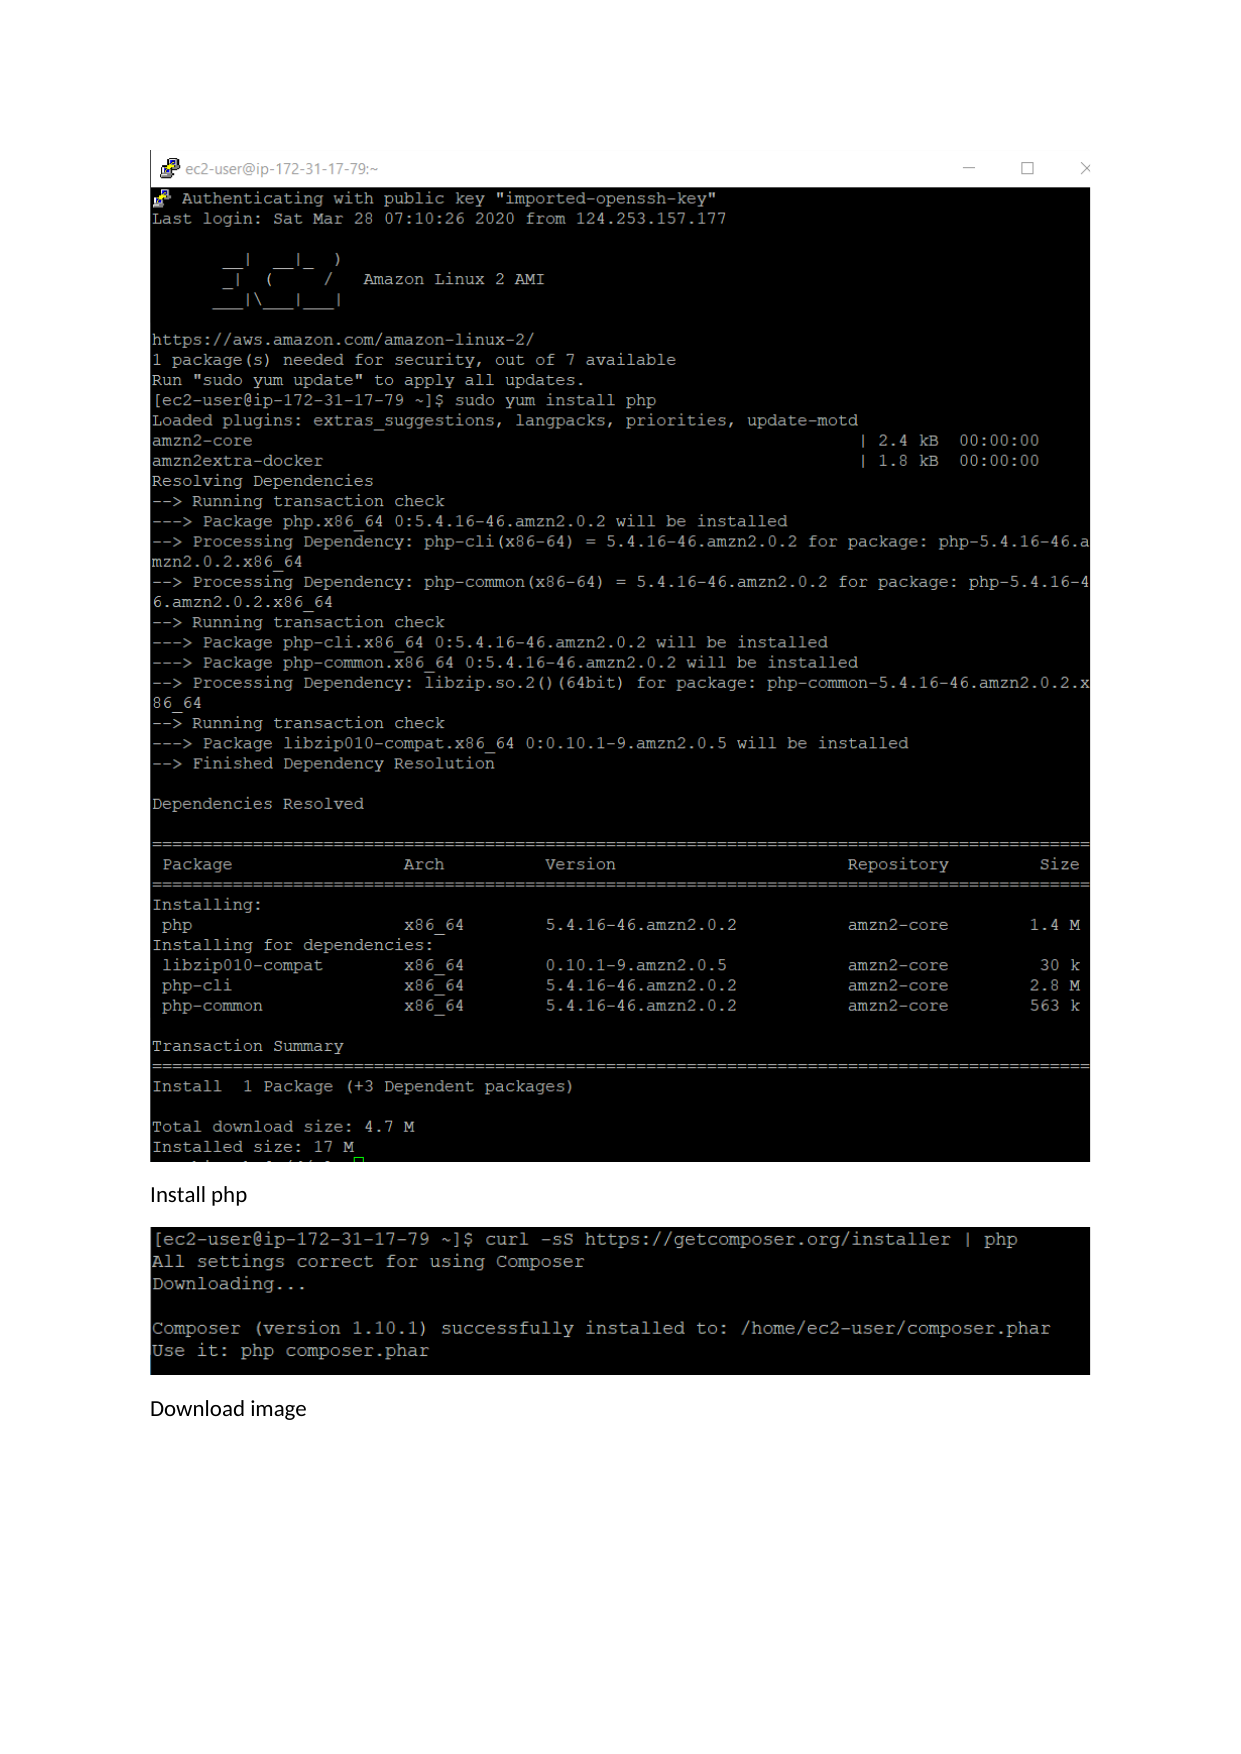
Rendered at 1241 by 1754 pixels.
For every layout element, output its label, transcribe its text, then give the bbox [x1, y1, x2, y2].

text Install php [150, 1181, 1090, 1209]
picture [150, 1227, 1091, 1375]
text Download image [150, 1394, 1090, 1422]
picture [150, 150, 1091, 1162]
